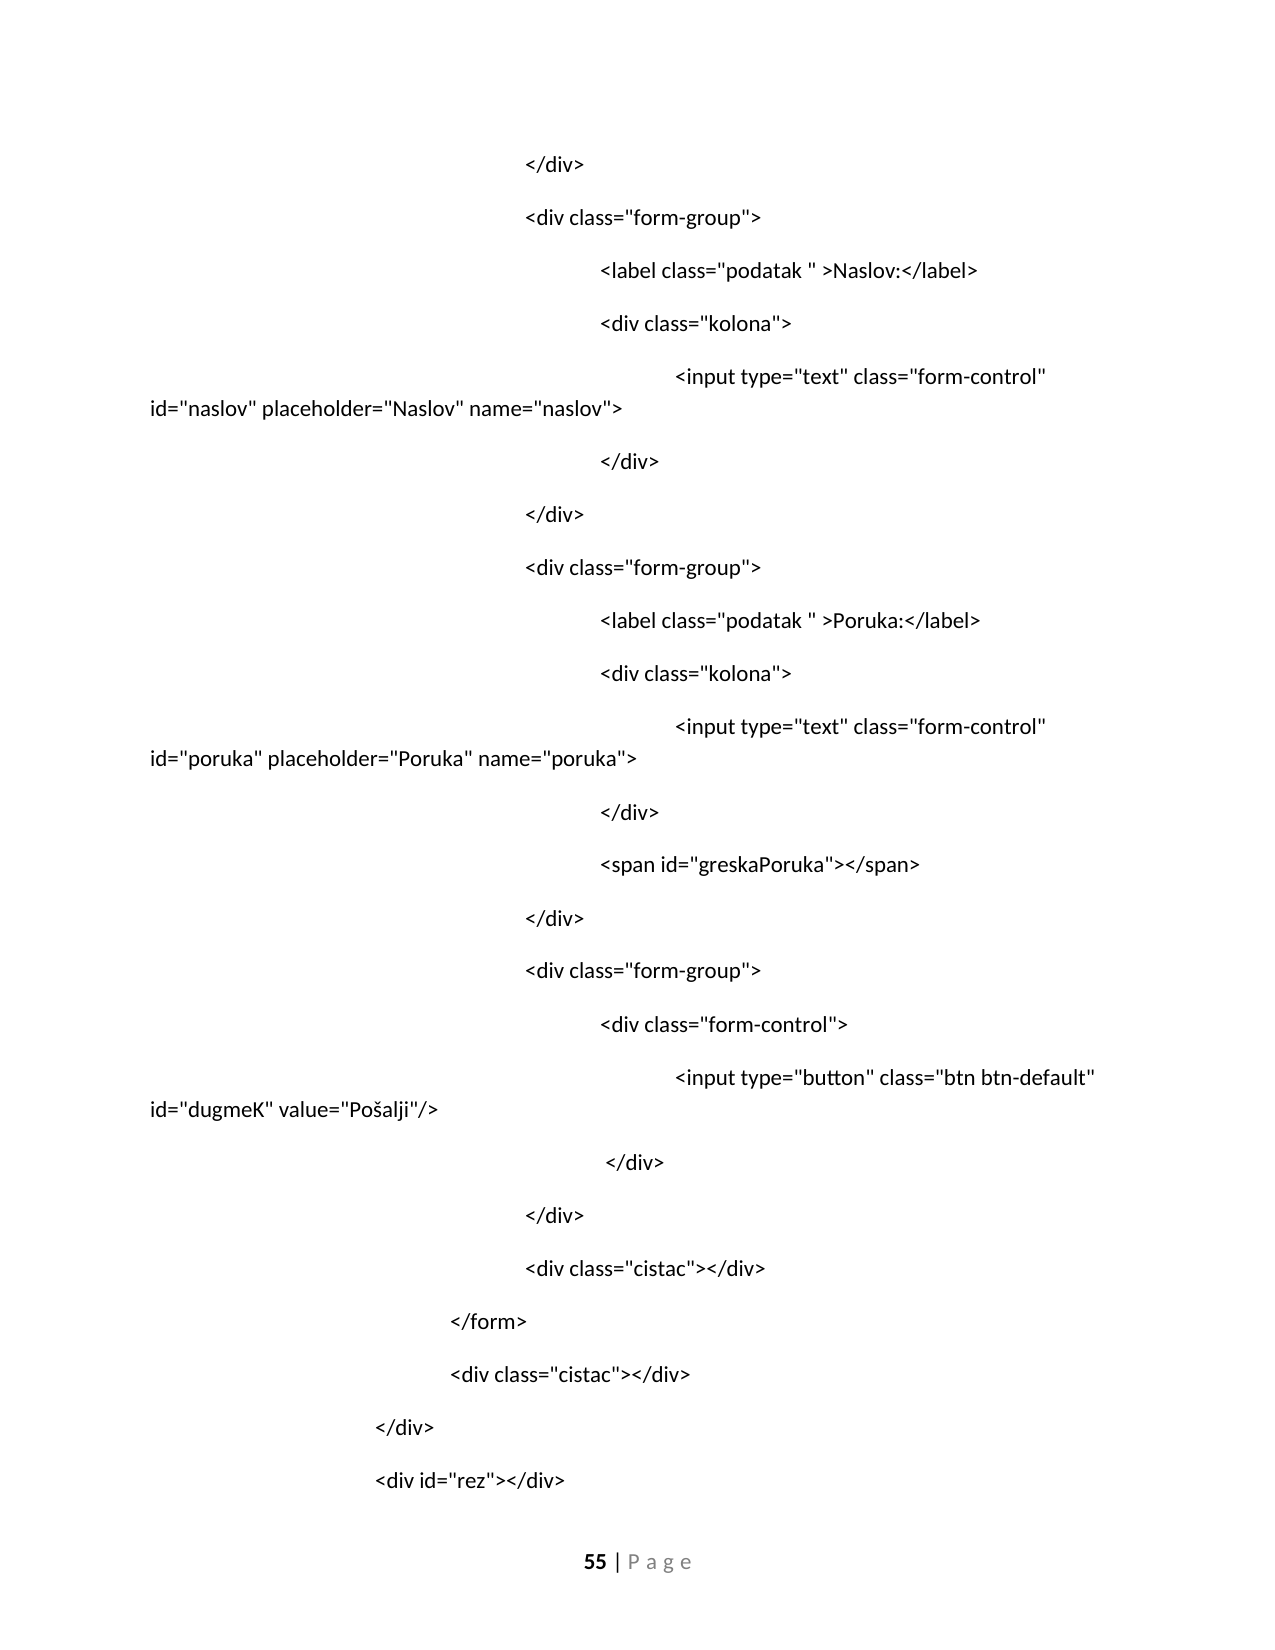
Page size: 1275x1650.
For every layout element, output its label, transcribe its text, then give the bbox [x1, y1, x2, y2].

text <input type="text" class="form-control" id="poruka" placeholder="Poruka" name="poruka"> [150, 712, 1125, 773]
text </div> [150, 500, 1125, 528]
text <label class="podatak " >Naslov:</label> [150, 256, 1125, 284]
text <div class="cistac"></div> [150, 1254, 1125, 1282]
text </div> [150, 150, 1125, 178]
text </form> [150, 1307, 1125, 1335]
text </div> [150, 798, 1125, 826]
text <input type="button" class="btn btn-default" id="dugmeK" value="Pošalji"/> [150, 1063, 1125, 1123]
text <input type="text" class="form-control" id="naslov" placeholder="Naslov" name="naslov"> [150, 362, 1125, 422]
text <div class="form-group"> [150, 957, 1125, 985]
text </div> [150, 1413, 1125, 1441]
text <div class="form-group"> [150, 553, 1125, 581]
text <div id="rez"></div> [150, 1466, 1125, 1494]
text <div class="cistac"></div> [150, 1360, 1125, 1388]
text <div class="form-control"> [150, 1010, 1125, 1038]
text <span id="greskaPoruka"></span> [150, 851, 1125, 879]
text </div> [150, 447, 1125, 475]
text </div> [150, 904, 1125, 932]
text <div class="form-group"> [150, 203, 1125, 231]
text </div> [150, 1201, 1125, 1229]
text </div> [150, 1148, 1125, 1176]
text <label class="podatak " >Poruka:</label> [150, 606, 1125, 634]
text <div class="kolona"> [150, 309, 1125, 337]
text <div class="kolona"> [150, 659, 1125, 687]
